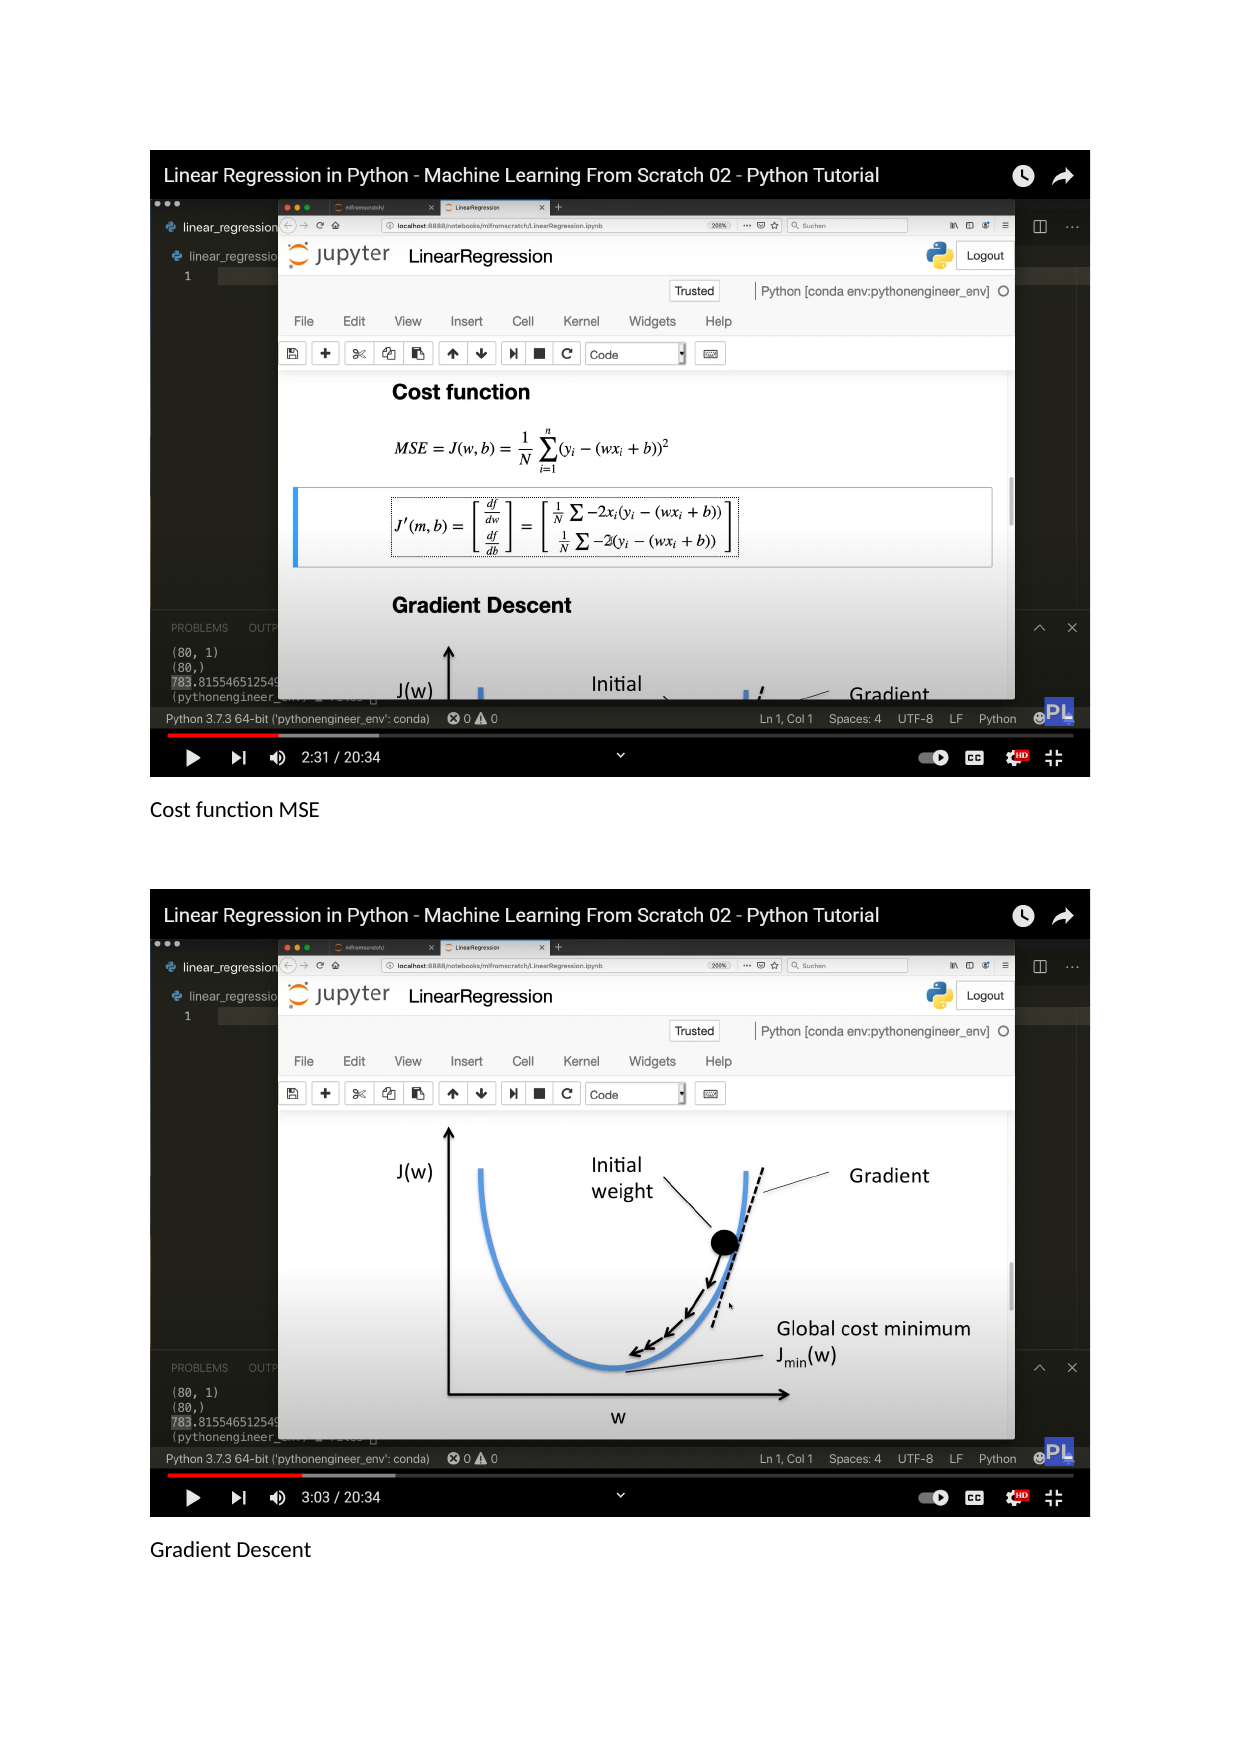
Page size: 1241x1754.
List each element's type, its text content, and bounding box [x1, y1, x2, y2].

text Gradient Descent [150, 1535, 1090, 1563]
text Cost function MSE [150, 796, 1090, 824]
picture [150, 150, 1091, 777]
picture [150, 889, 1091, 1517]
